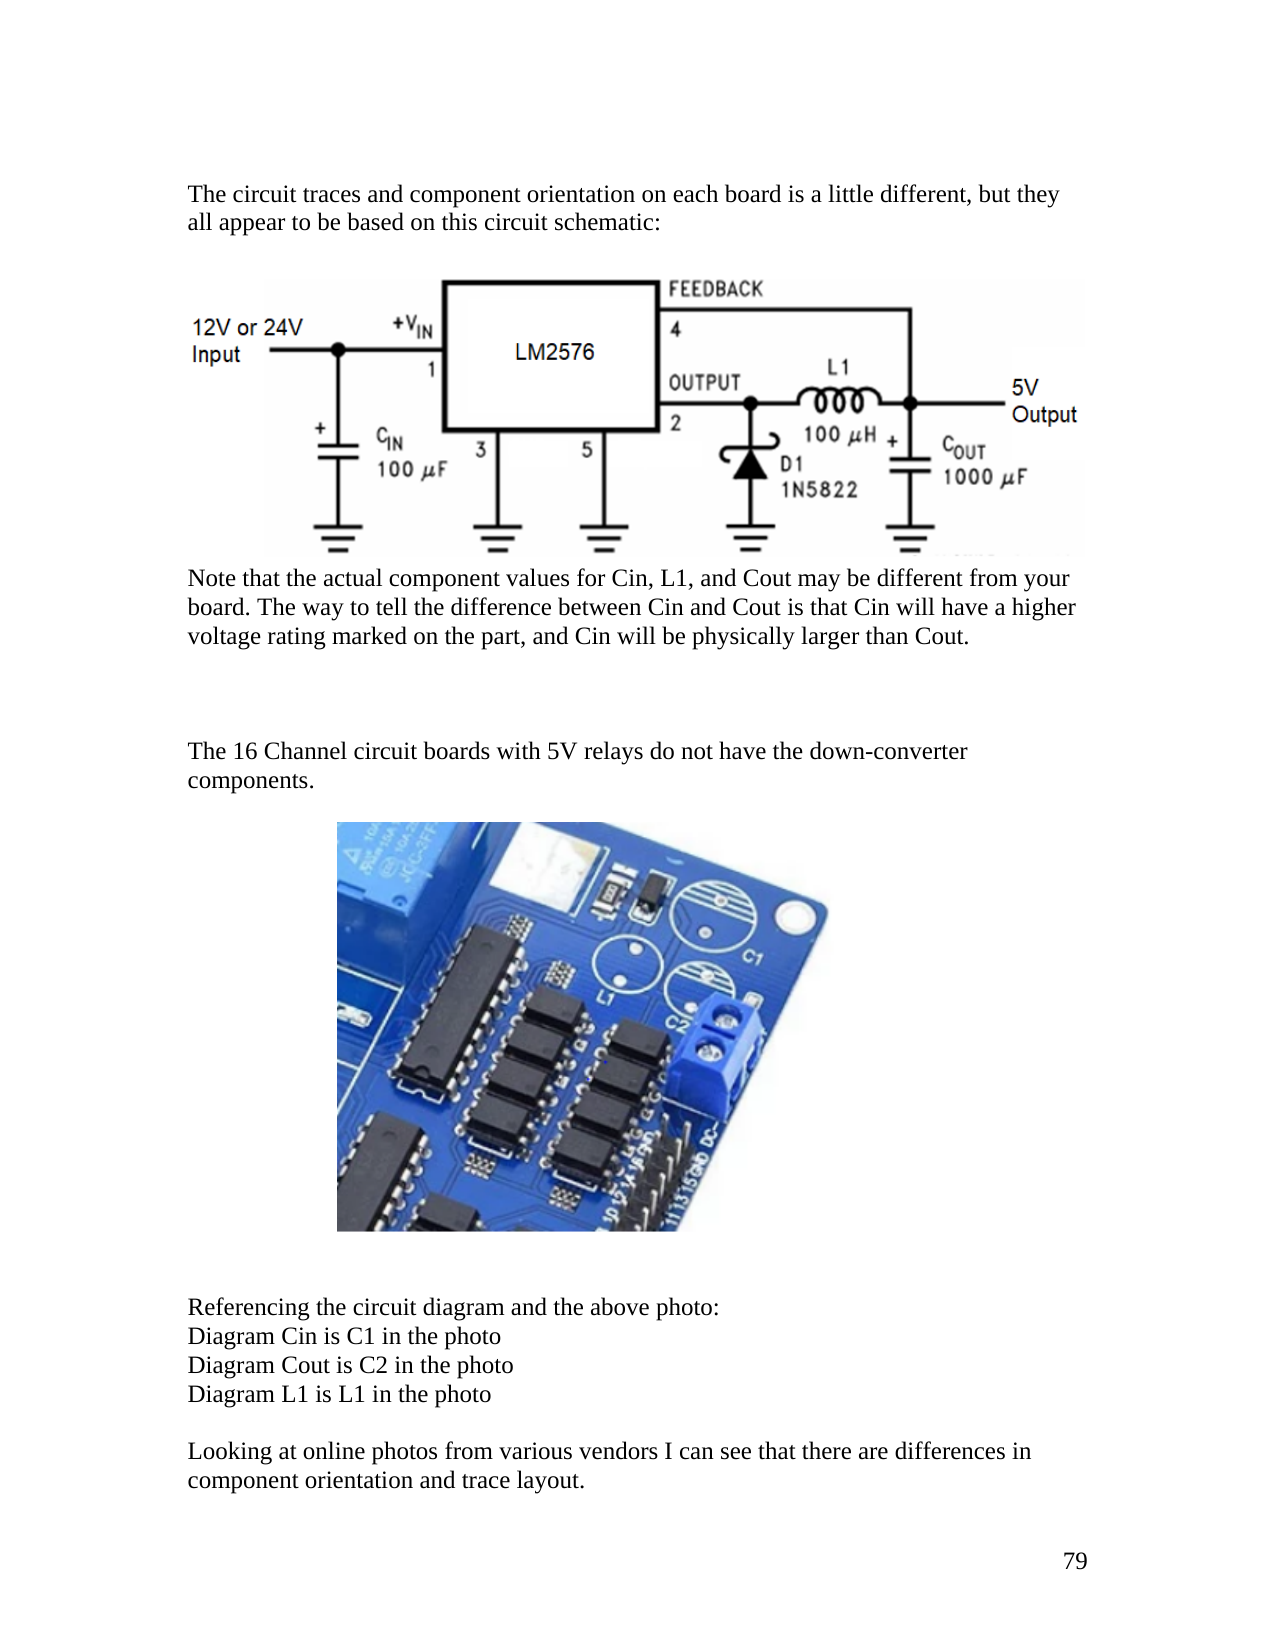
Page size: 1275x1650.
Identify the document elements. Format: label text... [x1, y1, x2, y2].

text Note that the actual component values for Cin, L1, and Cout may be different from your board. The way to tell the difference between Cin and Cout is that Cin will have a higher voltage rating marked on the part, and Cin will be physically larger than Cout. [187, 563, 1087, 650]
picture [337, 822, 863, 1235]
text Diagram Cin is C1 in the photo [187, 1321, 1087, 1350]
text The circuit traces and component orientation on each board is a little different, but they all appear to be based on this circuit schematic: [187, 179, 1087, 236]
text Referencing the circuit diagram and the above photo: [187, 1292, 1087, 1321]
text The 16 Channel circuit boards with 5V relays do not have the down-converter components. [187, 736, 1087, 793]
text Looking at online photos from various vendors I can see that there are differences in component orientation and trace layout. [187, 1436, 1087, 1494]
text Diagram L1 is L1 in the photo [187, 1379, 1087, 1407]
text Diagram Cout is C2 in the photo [187, 1350, 1087, 1379]
picture [187, 264, 1085, 564]
